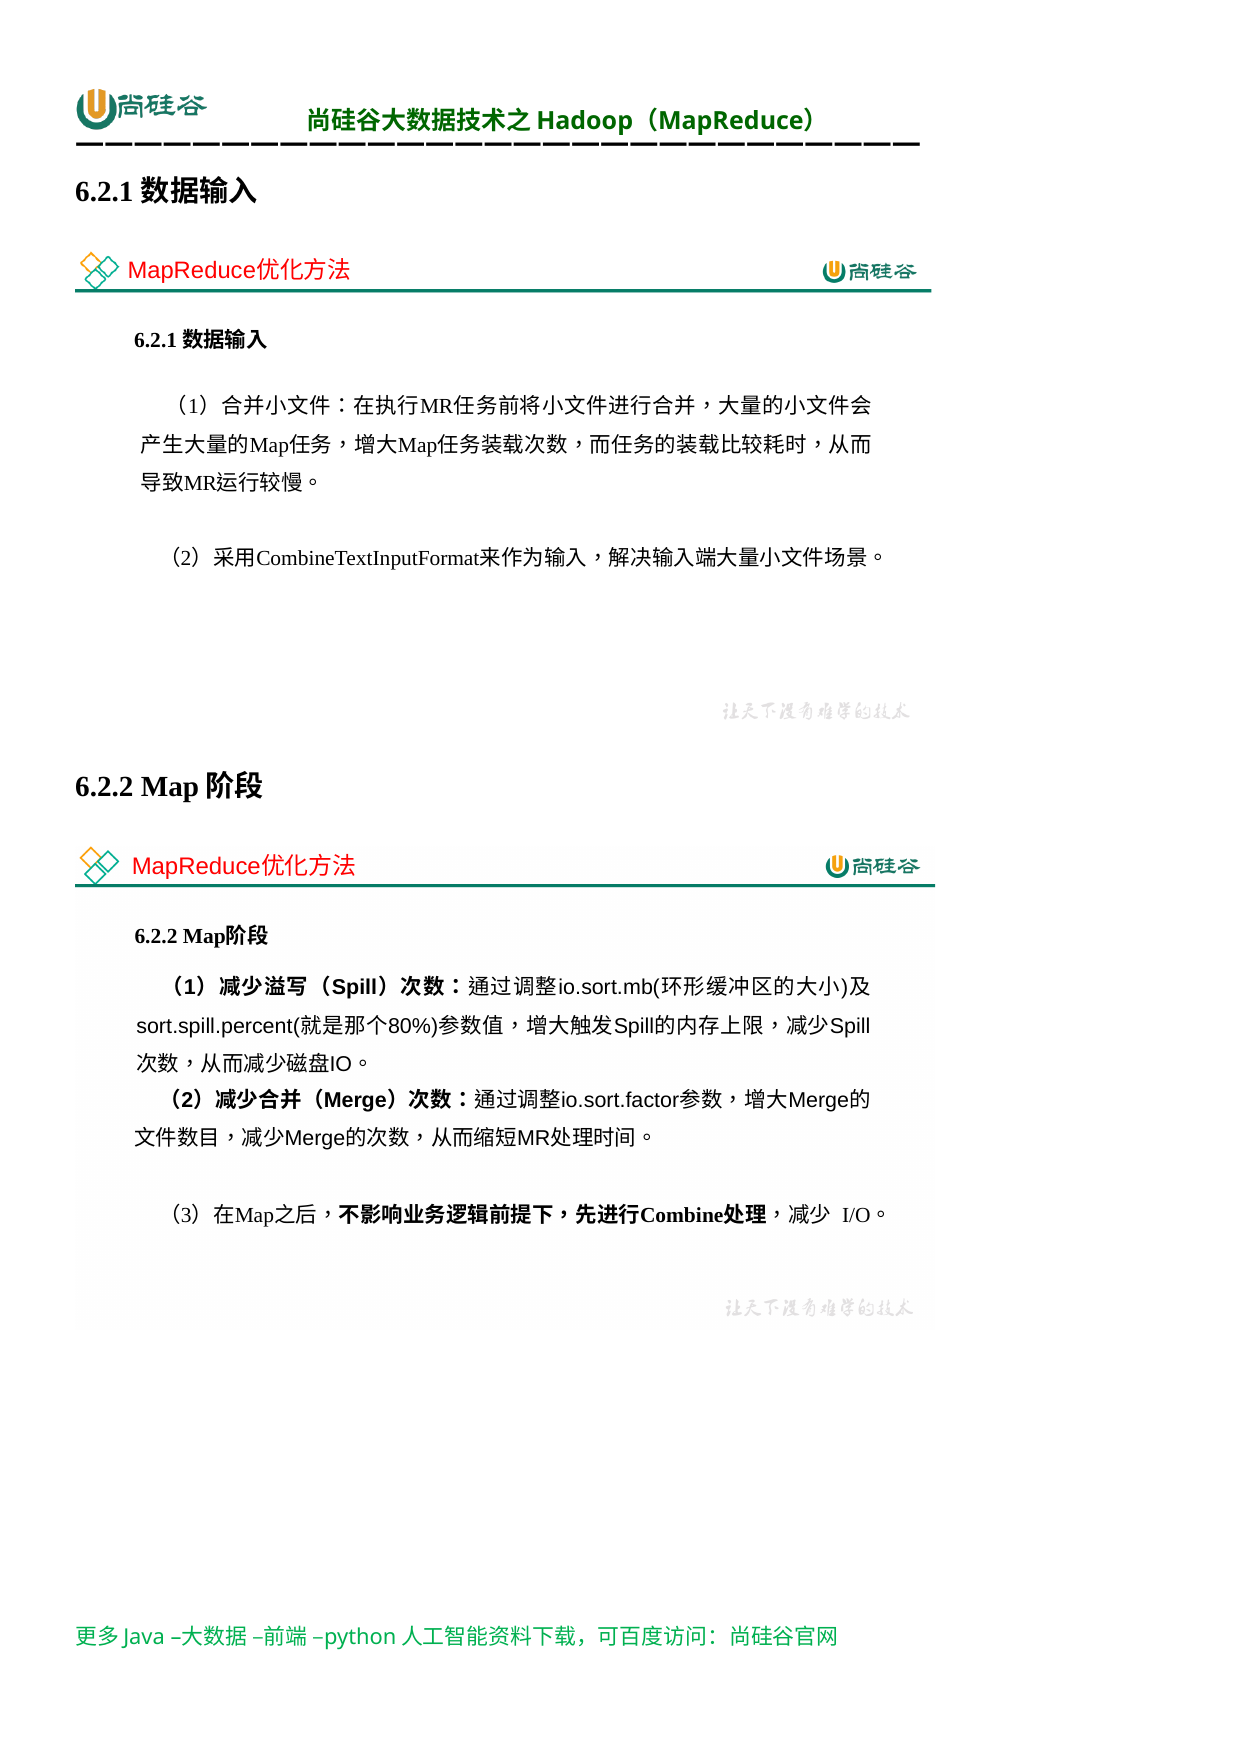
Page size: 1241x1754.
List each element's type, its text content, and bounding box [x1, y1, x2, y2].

subtitle 6.2.2 Map阶段 [75, 752, 1165, 817]
picture [75, 88, 208, 130]
subtitle 6.2.1 数据输入 [75, 156, 1165, 221]
